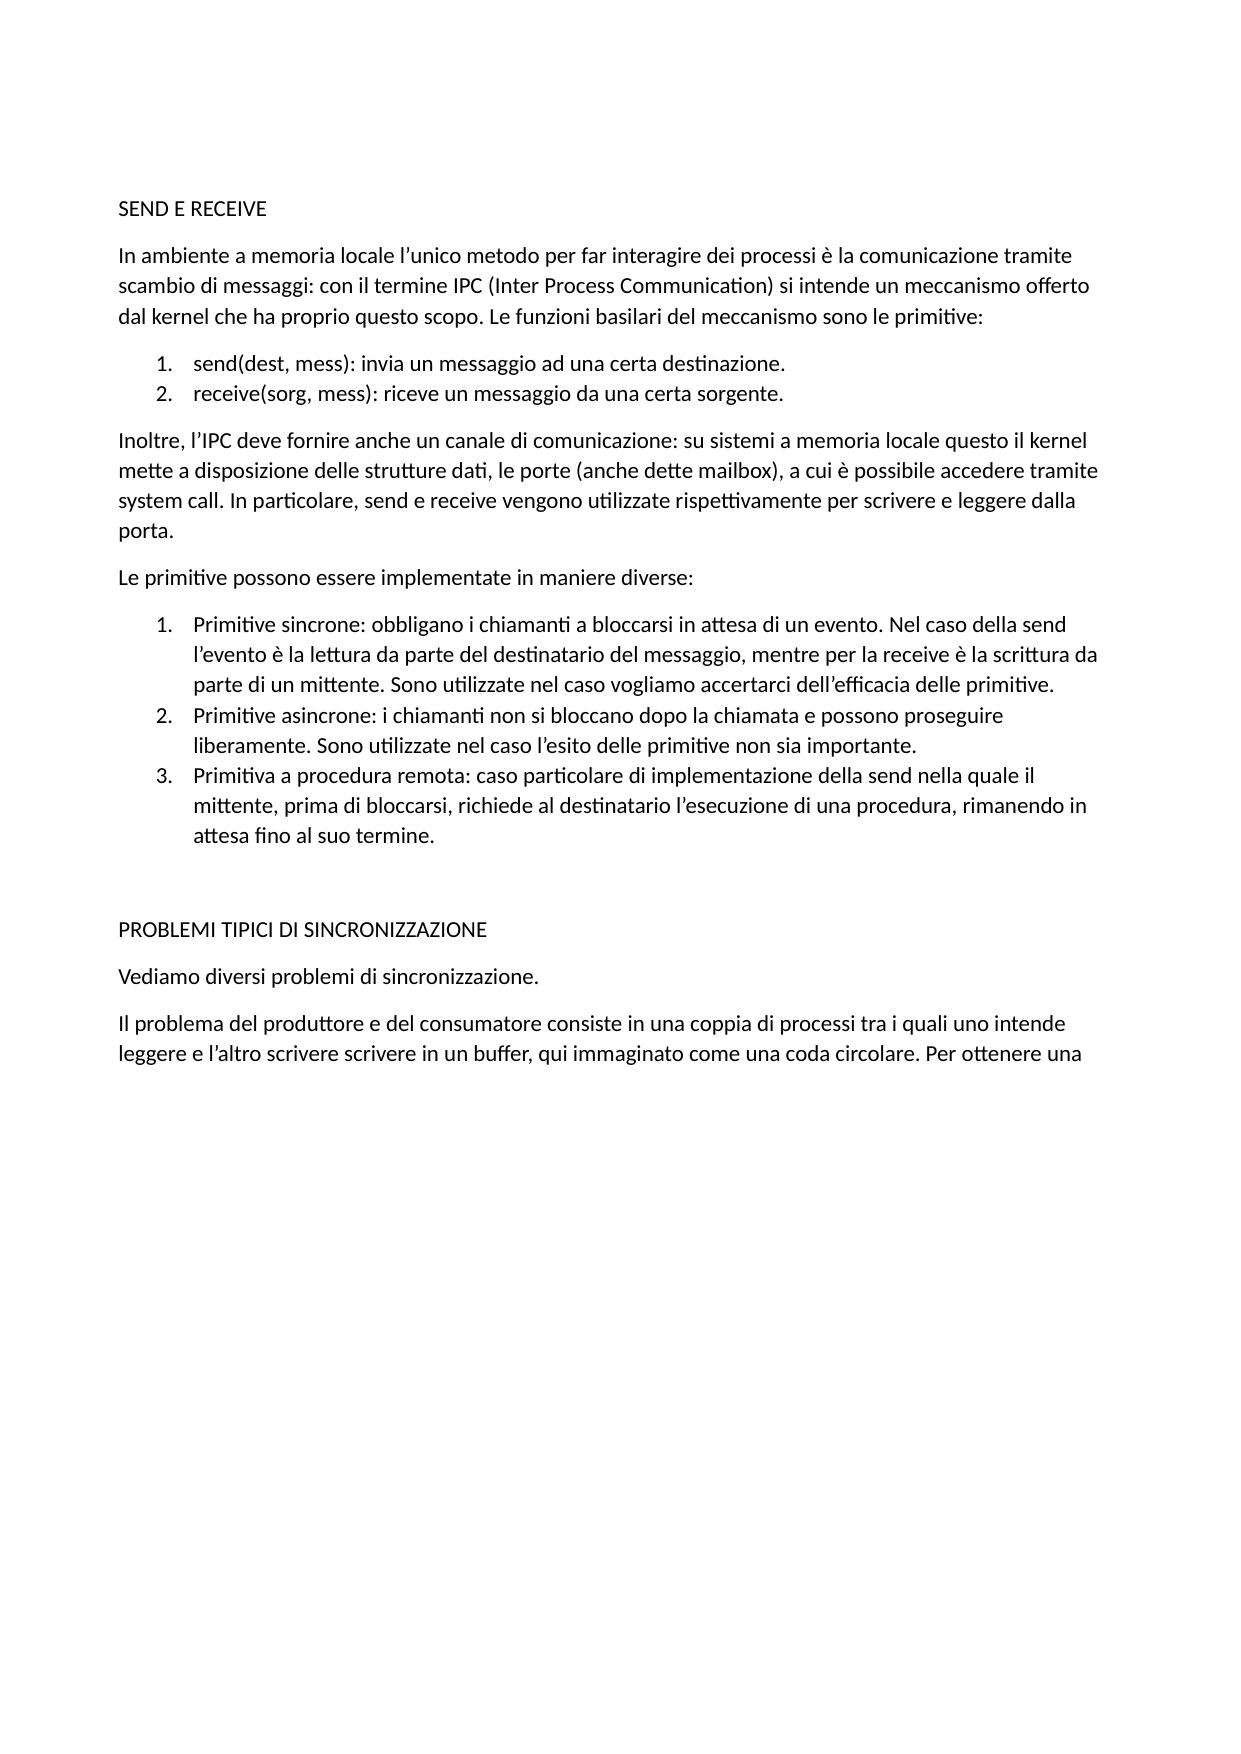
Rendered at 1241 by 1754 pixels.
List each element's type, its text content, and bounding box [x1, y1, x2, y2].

text Le primitive possono essere implementate in maniere diverse: [118, 563, 1122, 591]
list send(dest, mess): invia un messaggio ad una certa destinazione. [156, 349, 1122, 377]
text Inoltre, l’IPC deve fornire anche un canale di comunicazione: su sistemi a memoria locale questo il kernel mette a disposizione delle strutture dati, le porte (anche dette mailbox), a cui è possibile accedere tramite system call. In particolare, send e receive vengono utilizzate rispettivamente per scrivere e leggere dalla porta. [118, 426, 1122, 544]
list receive(sorg, mess): riceve un messaggio da una certa sorgente. [156, 379, 1122, 407]
list Primitive asincrone: i chiamanti non si bloccano dopo la chiamata e possono proseguire liberamente. Sono utilizzate nel caso l’esito delle primitive non sia importante. [156, 701, 1122, 759]
text PROBLEMI TIPICI DI SINCRONIZZAZIONE [118, 915, 1122, 943]
list Primitive sincrone: obbligano i chiamanti a bloccarsi in attesa di un evento. Nel caso della send l’evento è la lettura da parte del destinatario del messaggio, mentre per la receive è la scrittura da parte di un mittente. Sono utilizzate nel caso vogliamo accertarci dell’efficacia delle primitive. [156, 610, 1122, 698]
text Vediamo diversi problemi di sincronizzazione. [118, 962, 1122, 990]
list Primitiva a procedura remota: caso particolare di implementazione della send nella quale il mittente, prima di bloccarsi, richiede al destinatario l’esecuzione di una procedura, rimanendo in attesa fino al suo termine. [156, 761, 1122, 849]
text SEND E RECEIVE [118, 194, 1122, 222]
text In ambiente a memoria locale l’unico metodo per far interagire dei processi è la comunicazione tramite scambio di messaggi: con il termine IPC (Inter Process Communication) si intende un meccanismo offerto dal kernel che ha proprio questo scopo. Le funzioni basilari del meccanismo sono le primitive: [118, 241, 1122, 330]
text Il problema del produttore e del consumatore consiste in una coppia di processi tra i quali uno intende leggere e l’altro scrivere scrivere in un buffer, qui immaginato come una coda circolare. Per ottenere una soluzione valida utilizziamo due semafori: [118, 1009, 1122, 1067]
